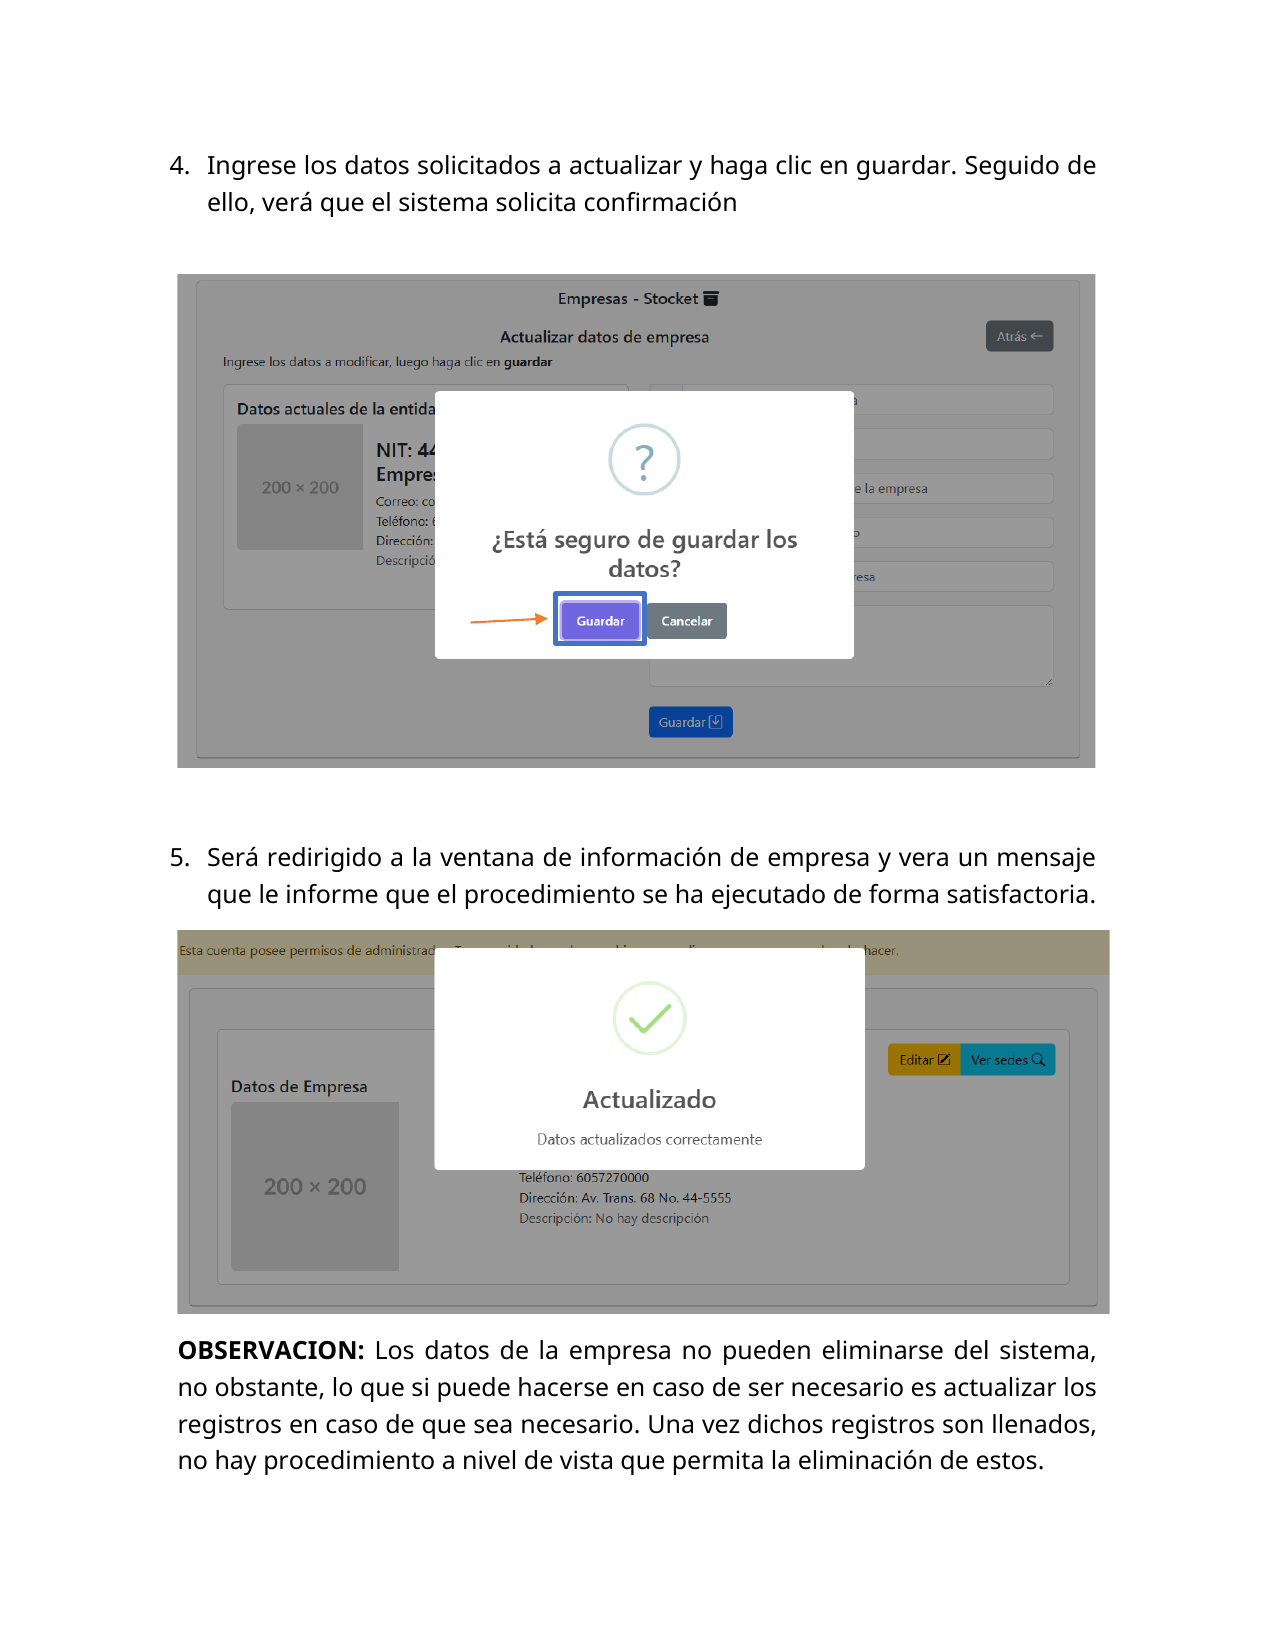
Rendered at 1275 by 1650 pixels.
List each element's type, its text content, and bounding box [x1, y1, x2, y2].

list Será redirigido a la ventana de información de empresa y vera un mensaje que le informe que el procedimiento se ha ejecutado de forma satisfactoria. [169, 840, 1098, 911]
picture [177, 930, 1110, 1314]
picture [177, 274, 1096, 768]
list Ingrese los datos solicitados a actualizar y haga clic en guardar. Seguido de ello, verá que el sistema solicita confirmación [169, 148, 1098, 218]
text OBSERVACION: Los datos de la empresa no pueden eliminarse del sistema, no obstante, lo que si puede hacerse en caso de ser necesario es actualizar los registros en caso de que sea necesario. Una vez dichos registros son llenados, no hay procedimiento a nivel de vista que permita la eliminación de estos. [177, 1333, 1098, 1477]
